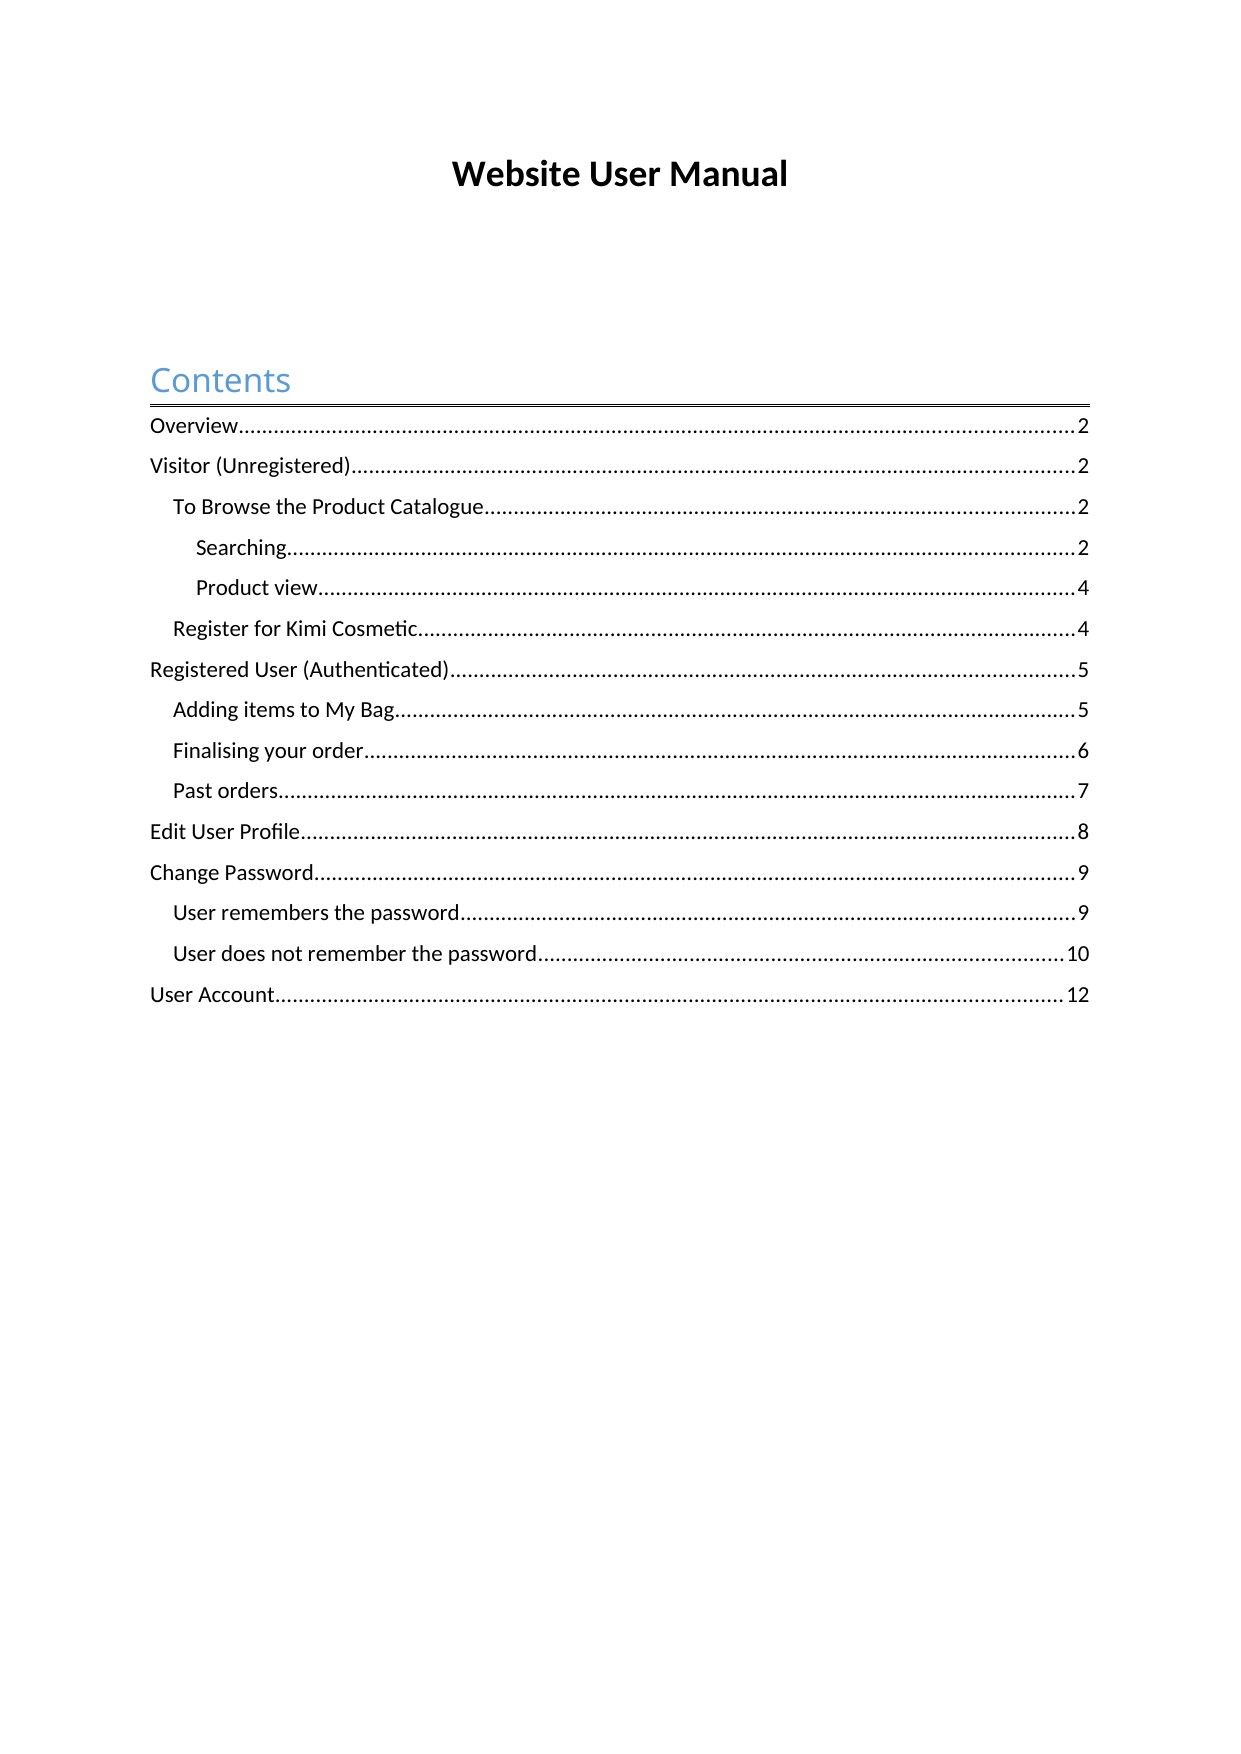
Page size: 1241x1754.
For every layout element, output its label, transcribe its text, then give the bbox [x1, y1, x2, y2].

text Website User Manual [150, 150, 1090, 196]
